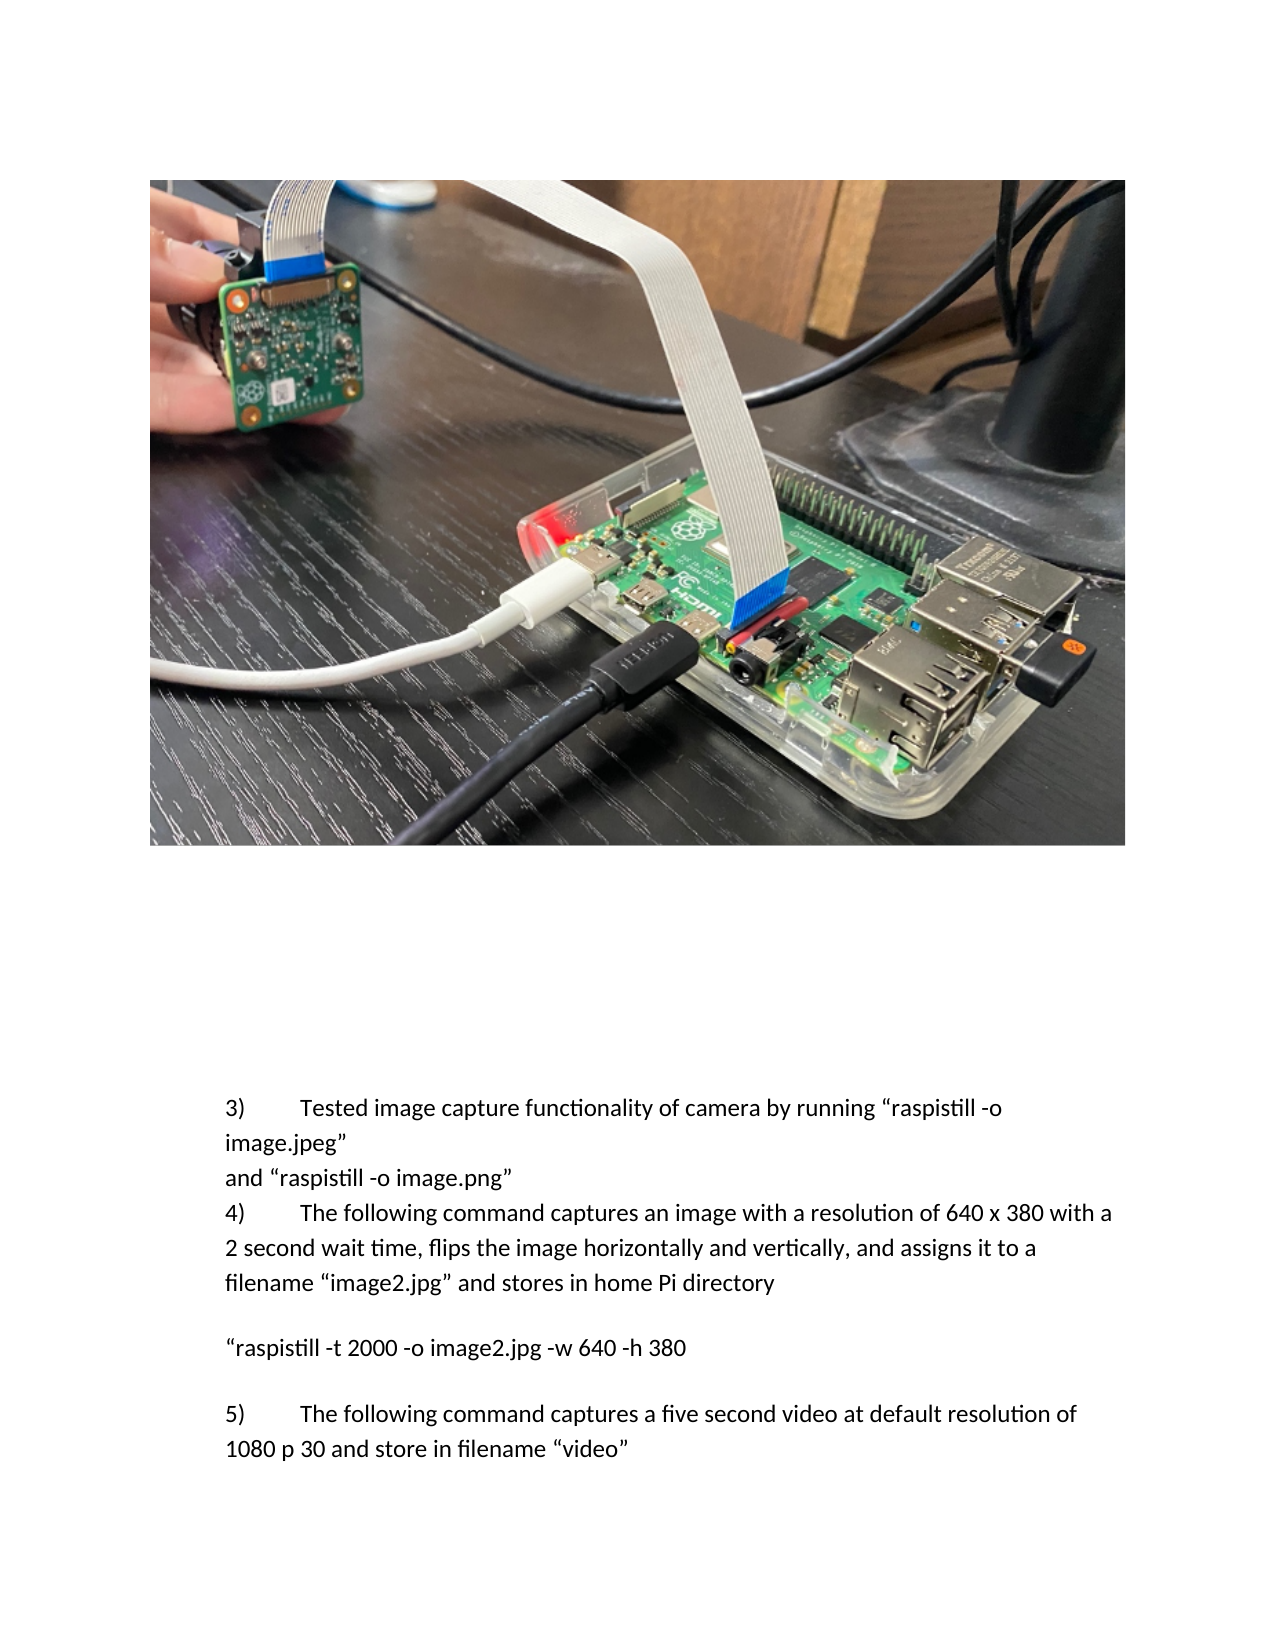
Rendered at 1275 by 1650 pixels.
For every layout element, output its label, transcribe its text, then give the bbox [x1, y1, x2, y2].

text 3) Tested image capture functionality of camera by running “raspistill -o image.jpeg” [225, 1092, 1125, 1158]
text 4) The following command captures an image with a resolution of 640 x 380 with a 2 second wait time, flips the image horizontally and vertically, and assigns it to a filename “image2.jpg” and stores in home Pi directory [225, 1197, 1125, 1298]
text 5) The following command captures a five second video at default resolution of 1080 p 30 and store in filename “video” [225, 1398, 1125, 1463]
text “raspistill -t 2000 -o image2.jpg -w 640 -h 380 [225, 1333, 1125, 1363]
text and “raspistill -o image.png” [225, 1162, 1125, 1193]
picture [150, 180, 1125, 847]
